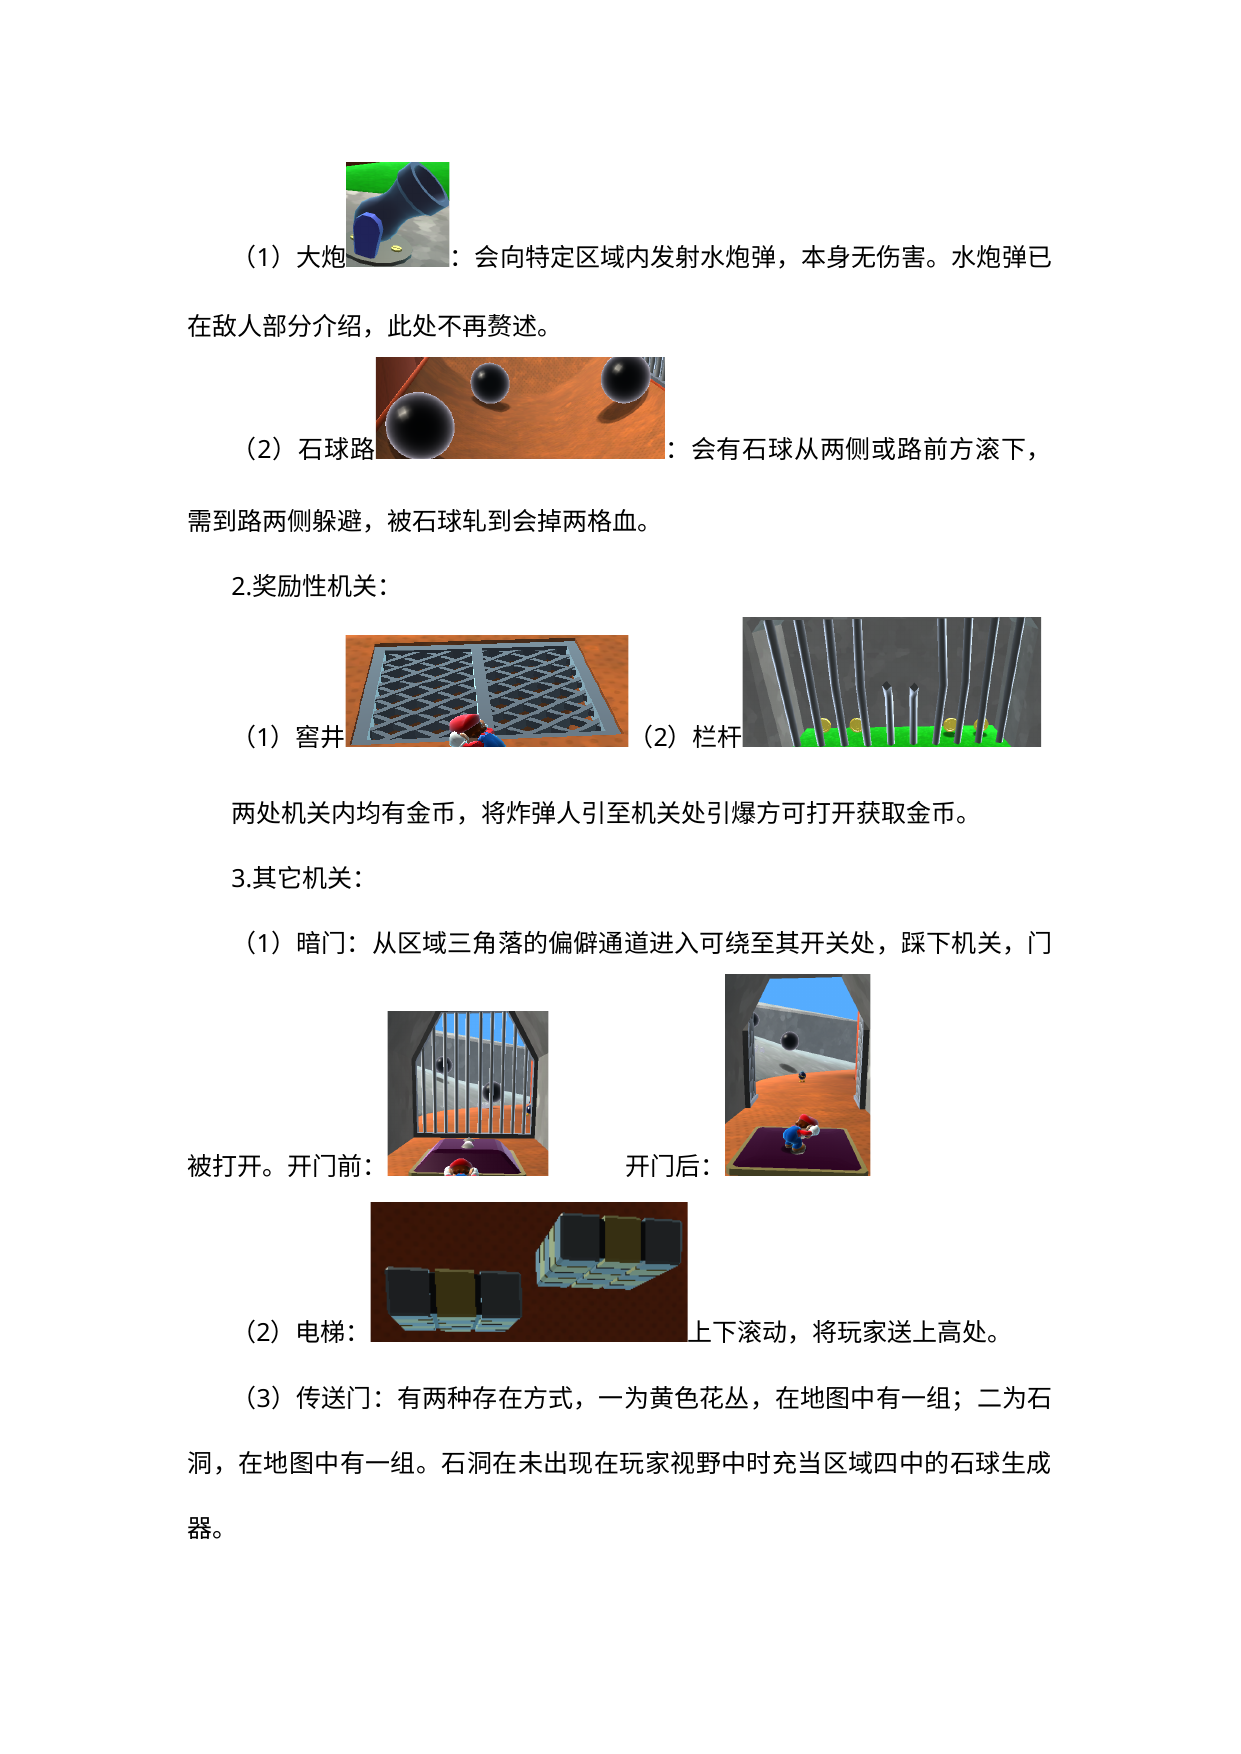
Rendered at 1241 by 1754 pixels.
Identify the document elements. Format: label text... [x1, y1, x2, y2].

picture [742, 617, 1042, 747]
text （2）石球路：会有石球从两侧或路前方滚下，需到路两侧躲避，被石球轧到会掉两格血。 [187, 357, 1053, 552]
text 3.其它机关： [187, 844, 1053, 909]
text （3）传送门：有两种存在方式，一为黄色花丛，在地图中有一组；二为石洞，在地图中有一组。石洞在未出现在玩家视野中时充当区域四中的石球生成器。 [187, 1364, 1053, 1559]
text （1）大炮：会向特定区域内发射水炮弹，本身无伤害。水炮弹已在敌人部分介绍，此处不再赘述。 [187, 162, 1053, 357]
picture [725, 974, 871, 1176]
picture [370, 1202, 688, 1342]
text 2.奖励性机关： [187, 552, 1053, 617]
picture [375, 357, 665, 459]
picture [346, 162, 450, 267]
picture [387, 1011, 549, 1176]
picture [345, 635, 629, 747]
text 两处机关内均有金币，将炸弹人引至机关处引爆方可打开获取金币。 [187, 779, 1053, 844]
text （1）暗门：从区域三角落的偏僻通道进入可绕至其开关处，踩下机关，门被打开。开门前： 开门后： [187, 909, 1053, 1202]
